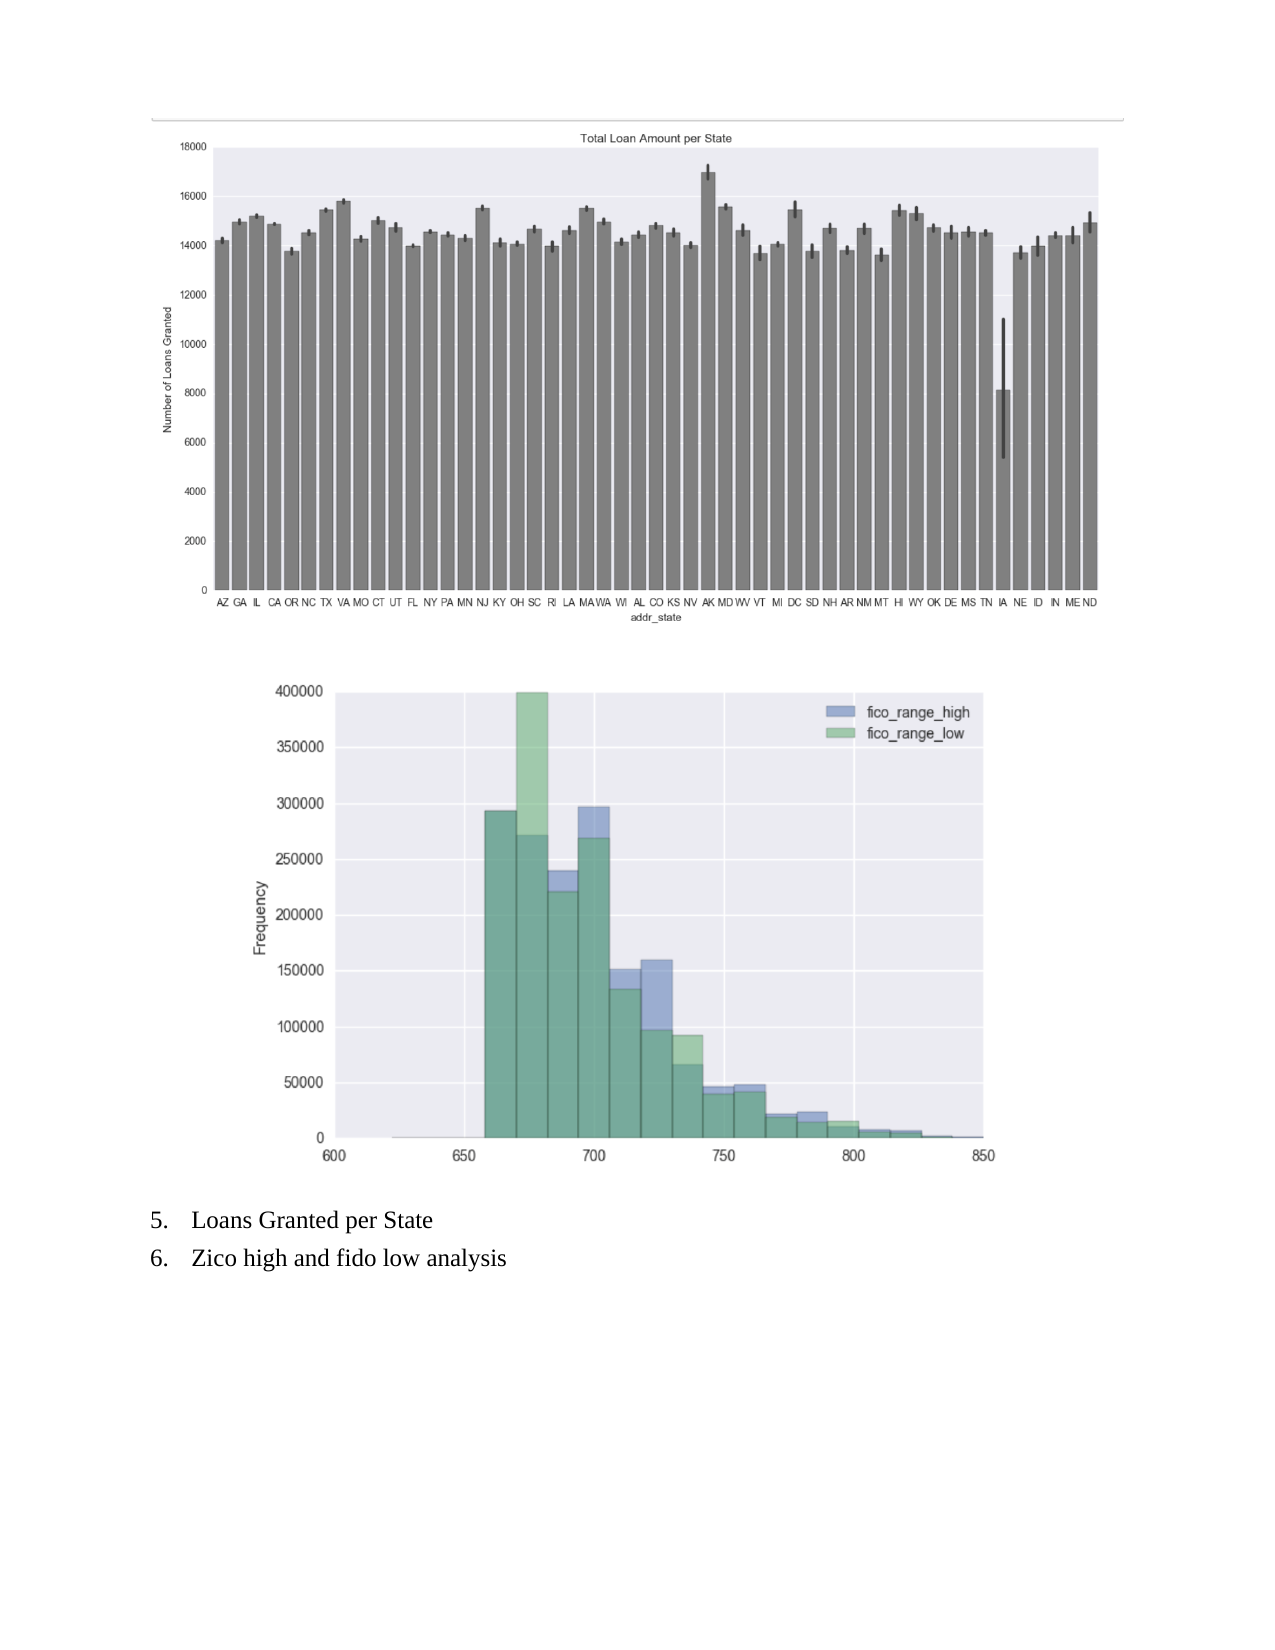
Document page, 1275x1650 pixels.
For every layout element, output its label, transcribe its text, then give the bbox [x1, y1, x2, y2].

list Zico high and fido low analysis [150, 1243, 1125, 1271]
picture [242, 669, 1030, 1181]
picture [148, 118, 1124, 630]
